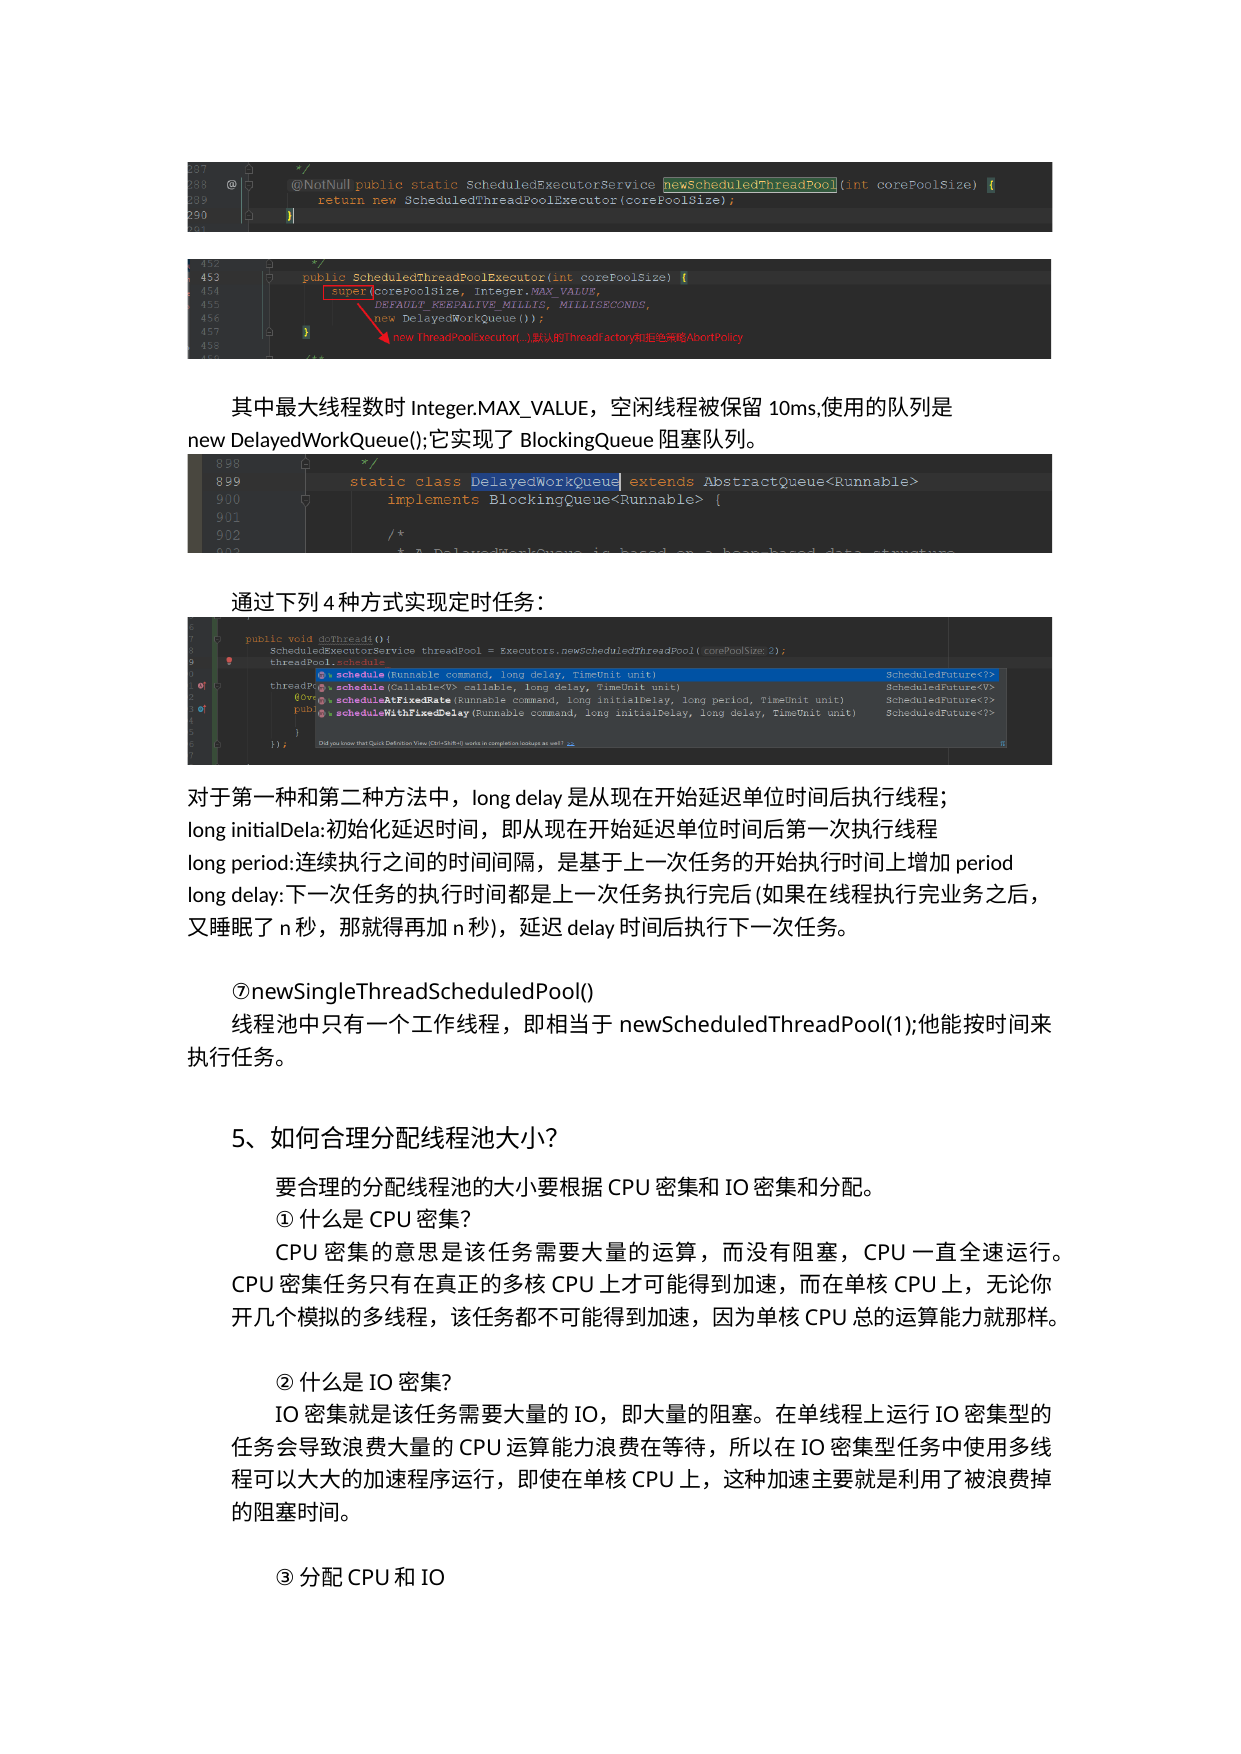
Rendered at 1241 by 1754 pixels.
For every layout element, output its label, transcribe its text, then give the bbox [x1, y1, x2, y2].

list 线程池中只有一个工作线程，即相当于newScheduledThreadPool(1);他能按时间来执行任务。 [187, 1007, 1053, 1072]
picture [187, 617, 1053, 765]
picture [187, 259, 1052, 359]
list long delay:下一次任务的执行时间都是上一次任务执行完后(如果在线程执行完业务之后，又睡眠了n秒，那就得再加n秒)，延迟delay时间后执行下一次任务。 [187, 877, 1053, 942]
list ①什么是CPU密集？ [231, 1202, 1053, 1234]
list ⑦newSingleThreadScheduledPool() [187, 974, 1053, 1007]
list 要合理的分配线程池的大小要根据CPU密集和IO密集和分配。 [231, 1169, 1053, 1202]
list new DelayedWorkQueue();它实现了BlockingQueue阻塞队列。 [187, 422, 1053, 454]
list 如何合理分配线程池大小？ [187, 1104, 1053, 1169]
list long initialDela:初始化延迟时间，即从现在开始延迟单位时间后第一次执行线程 [187, 812, 1053, 844]
picture [187, 162, 1053, 232]
list ②什么是IO密集? [231, 1364, 1053, 1397]
list 对于第一种和第二种方法中，long delay是从现在开始延迟单位时间后执行线程； [187, 779, 1053, 812]
list long period:连续执行之间的时间间隔，是基于上一次任务的开始执行时间上增加period [187, 844, 1053, 877]
list ③分配CPU和IO [231, 1559, 1053, 1592]
list CPU密集的意思是该任务需要大量的运算，而没有阻塞，CPU一直全速运行。CPU密集任务只有在真正的多核CPU上才可能得到加速，而在单核CPU上，无论你开几个模拟的多线程，该任务都不可能得到加速，因为单核CPU总的运算能力就那样。 [231, 1234, 1053, 1332]
picture [187, 454, 1053, 553]
list 其中最大线程数时Integer.MAX_VALUE，空闲线程被保留10ms,使用的队列是 [187, 389, 1053, 422]
list IO密集就是该任务需要大量的IO，即大量的阻塞。在单线程上运行IO密集型的任务会导致浪费大量的CPU运算能力浪费在等待，所以在IO密集型任务中使用多线程可以大大的加速程序运行，即使在单核CPU上，这种加速主要就是利用了被浪费掉的阻塞时间。 [231, 1397, 1053, 1527]
list 通过下列4种方式实现定时任务： [187, 584, 1053, 617]
